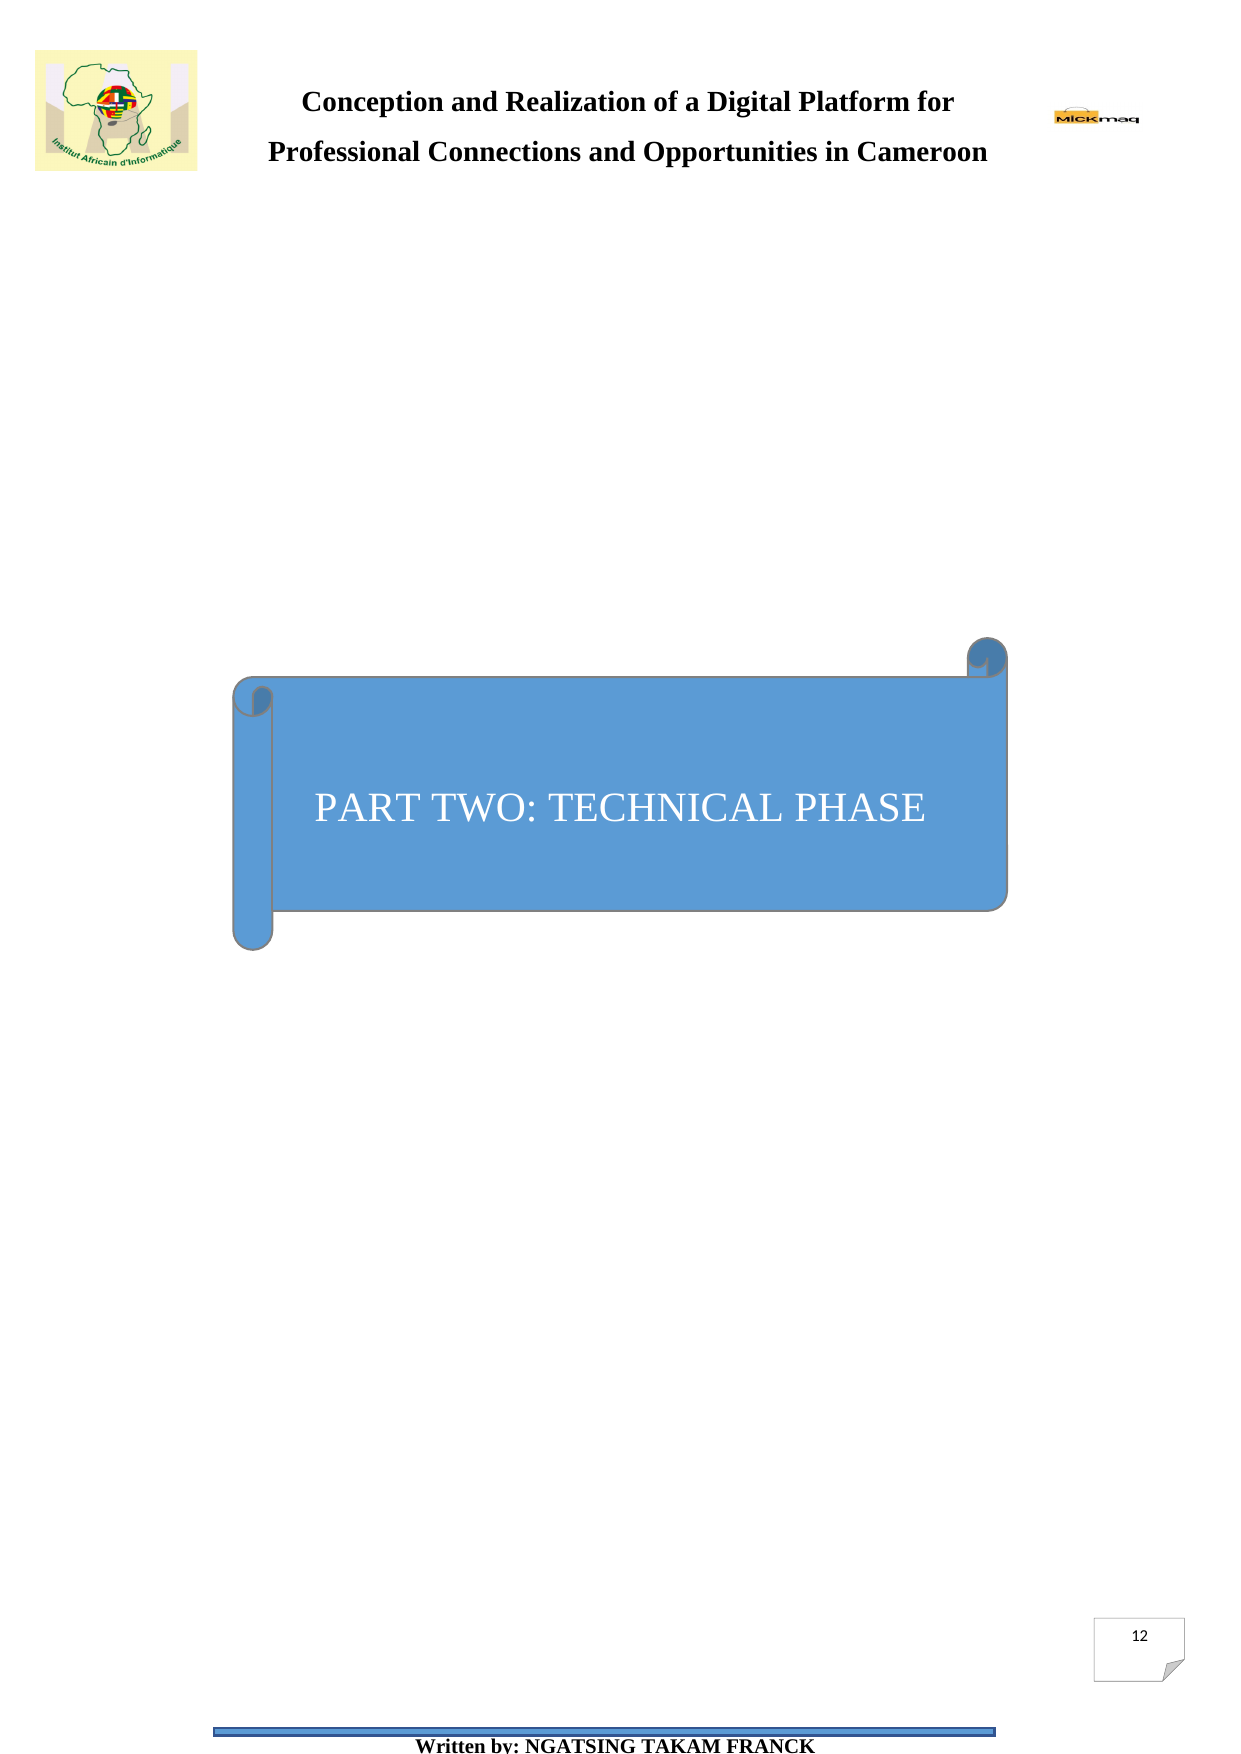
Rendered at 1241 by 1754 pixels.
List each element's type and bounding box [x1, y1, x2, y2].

picture [35, 50, 198, 171]
picture [1047, 102, 1143, 132]
